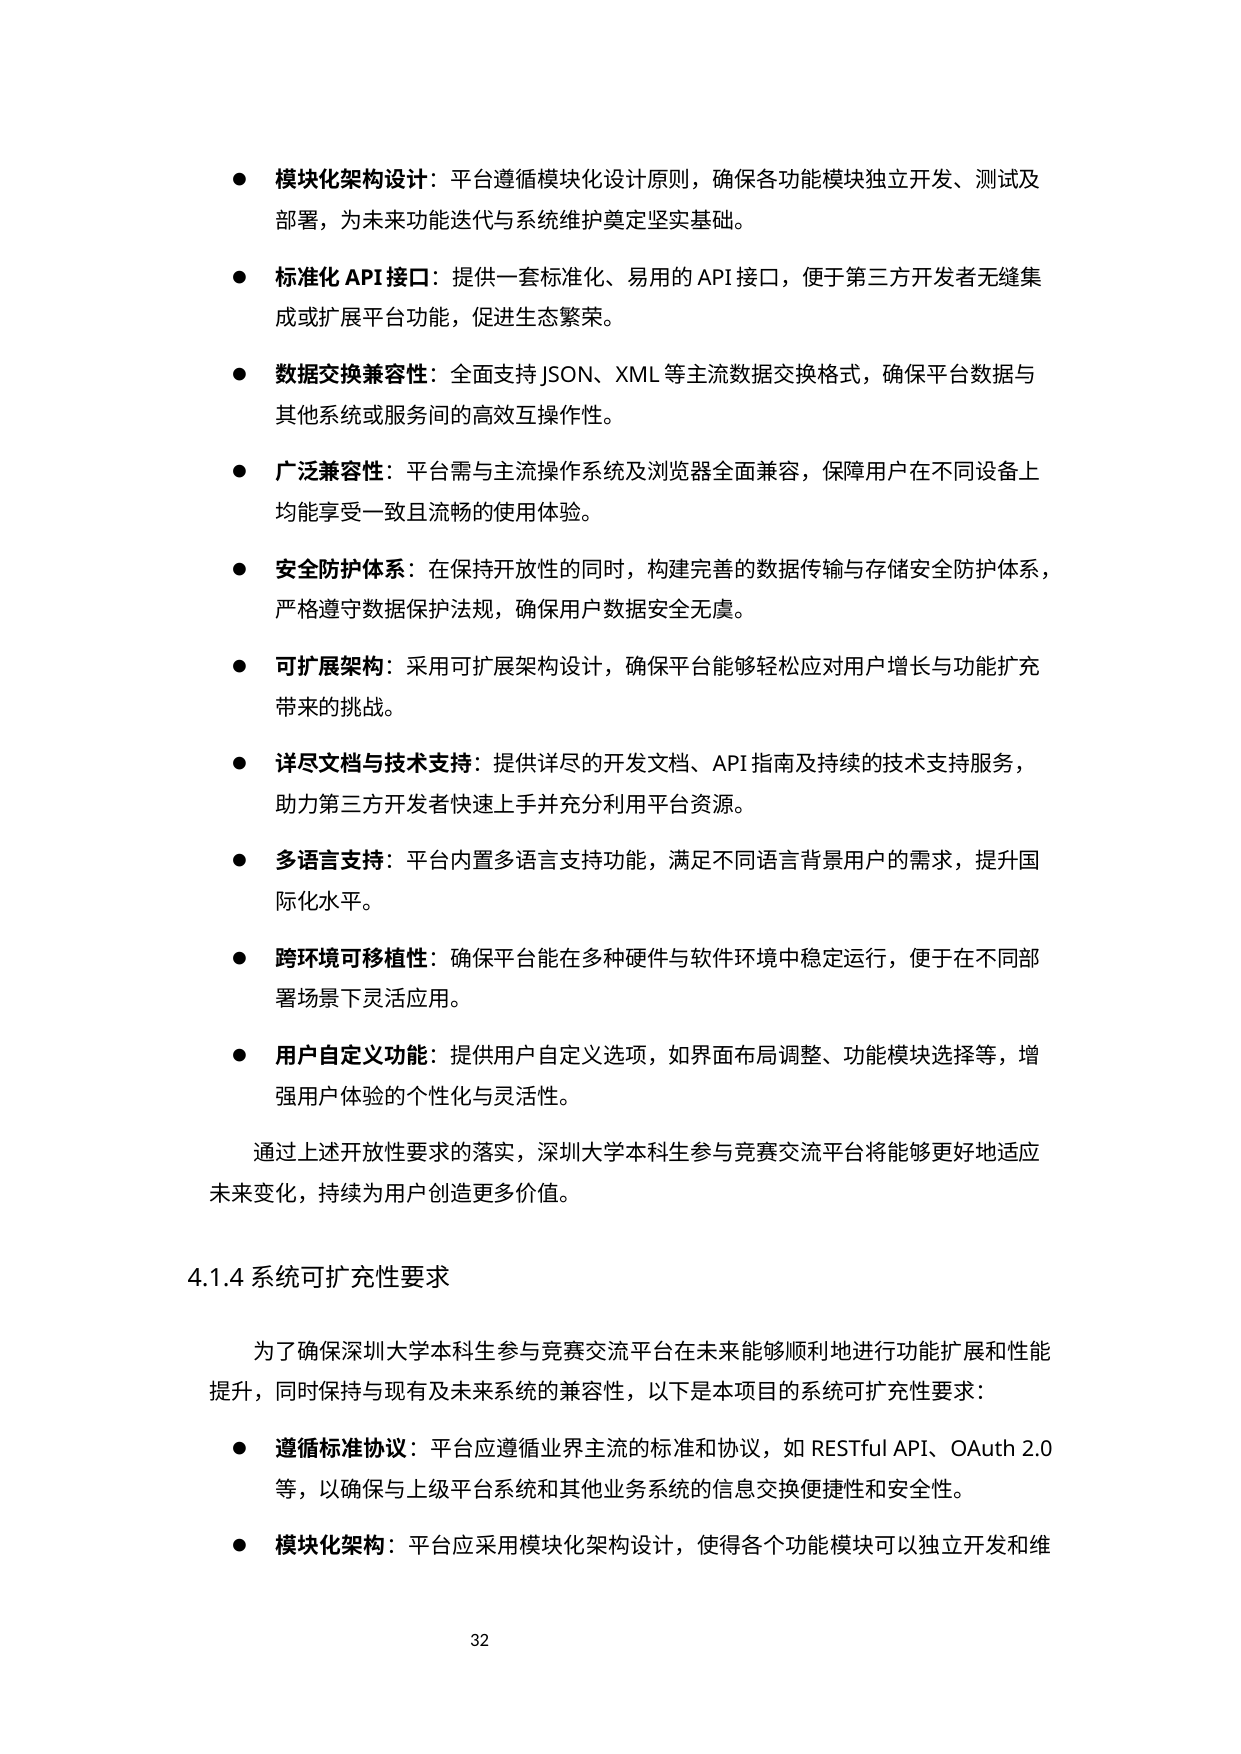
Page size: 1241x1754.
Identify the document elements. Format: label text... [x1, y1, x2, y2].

list 遵循标准协议：平台应遵循业界主流的标准和协议，如RESTful API、OAuth 2.0等，以确保与上级平台系统和其他业务系统的信息交换便捷性和安全性。 [231, 1431, 1053, 1504]
text 通过上述开放性要求的落实，深圳大学本科生参与竞赛交流平台将能够更好地适应未来变化，持续为用户创造更多价值。 [209, 1135, 1053, 1208]
list 安全防护体系：在保持开放性的同时，构建完善的数据传输与存储安全防护体系，严格遵守数据保护法规，确保用户数据安全无虞。 [231, 551, 1053, 624]
list 模块化架构设计：平台遵循模块化设计原则，确保各功能模块独立开发、测试及部署，为未来功能迭代与系统维护奠定坚实基础。 [231, 162, 1053, 235]
text 为了确保深圳大学本科生参与竞赛交流平台在未来能够顺利地进行功能扩展和性能提升，同时保持与现有及未来系统的兼容性，以下是本项目的系统可扩充性要求： [209, 1333, 1053, 1406]
list 可扩展架构：采用可扩展架构设计，确保平台能够轻松应对用户增长与功能扩充带来的挑战。 [231, 648, 1053, 722]
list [231, 1528, 1053, 1560]
list 多语言支持：平台内置多语言支持功能，满足不同语言背景用户的需求，提升国际化水平。 [231, 843, 1053, 916]
list 跨环境可移植性：确保平台能在多种硬件与软件环境中稳定运行，便于在不同部署场景下灵活应用。 [231, 940, 1053, 1013]
list 标准化API接口：提供一套标准化、易用的API接口，便于第三方开发者无缝集成或扩展平台功能，促进生态繁荣。 [231, 259, 1053, 332]
list 数据交换兼容性：全面支持JSON、XML等主流数据交换格式，确保平台数据与其他系统或服务间的高效互操作性。 [231, 357, 1053, 430]
list 详尽文档与技术支持：提供详尽的开发文档、API指南及持续的技术支持服务，助力第三方开发者快速上手并充分利用平台资源。 [231, 746, 1053, 819]
list 广泛兼容性：平台需与主流操作系统及浏览器全面兼容，保障用户在不同设备上均能享受一致且流畅的使用体验。 [231, 454, 1053, 527]
list 用户自定义功能：提供用户自定义选项，如界面布局调整、功能模块选择等，增强用户体验的个性化与灵活性。 [231, 1038, 1053, 1111]
subtitle 4.1.4 系统可扩充性要求 [187, 1243, 1053, 1308]
